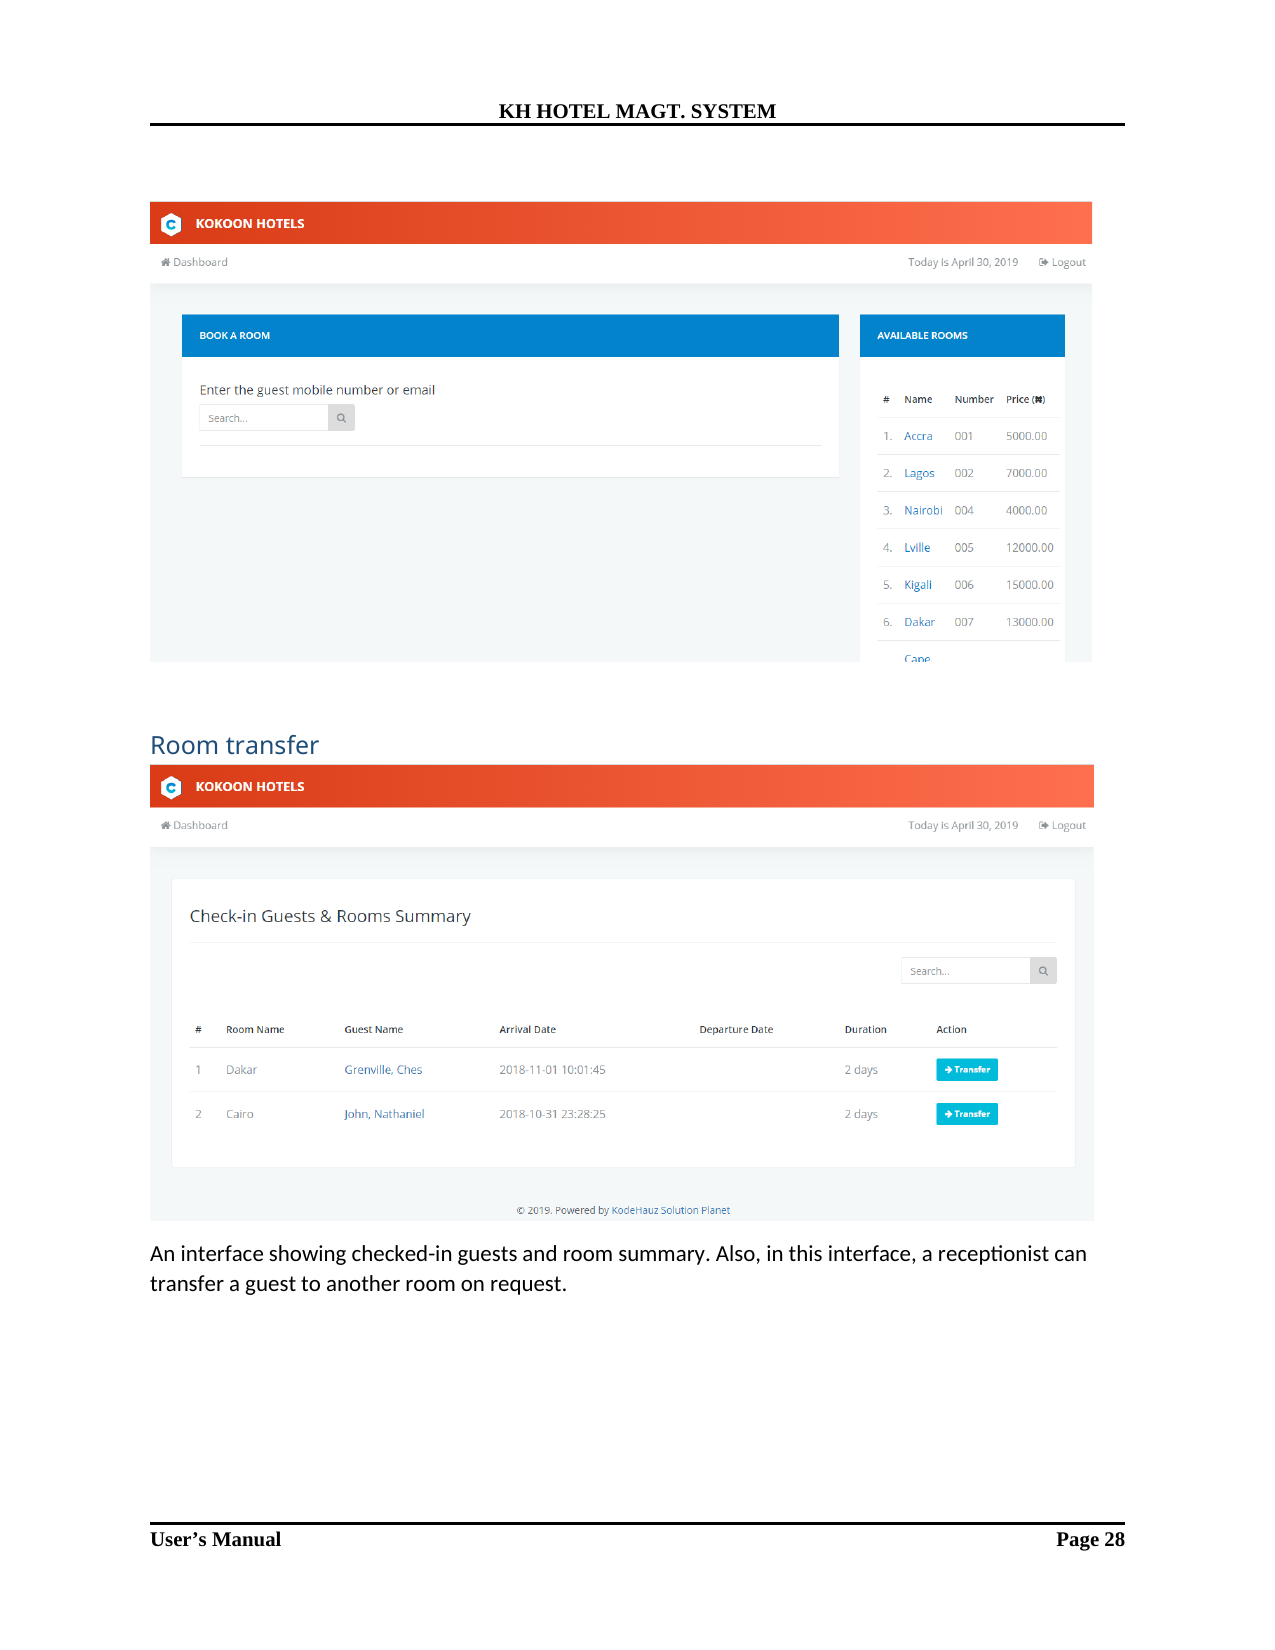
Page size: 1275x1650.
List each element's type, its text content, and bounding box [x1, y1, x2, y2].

picture [150, 764, 1094, 1221]
picture [150, 199, 1093, 662]
subtitle Room transfer [150, 727, 1125, 762]
text An interface showing checked-in guests and room summary. Also, in this interface, a receptionist can transfer a guest to another room on request. [150, 1239, 1125, 1298]
